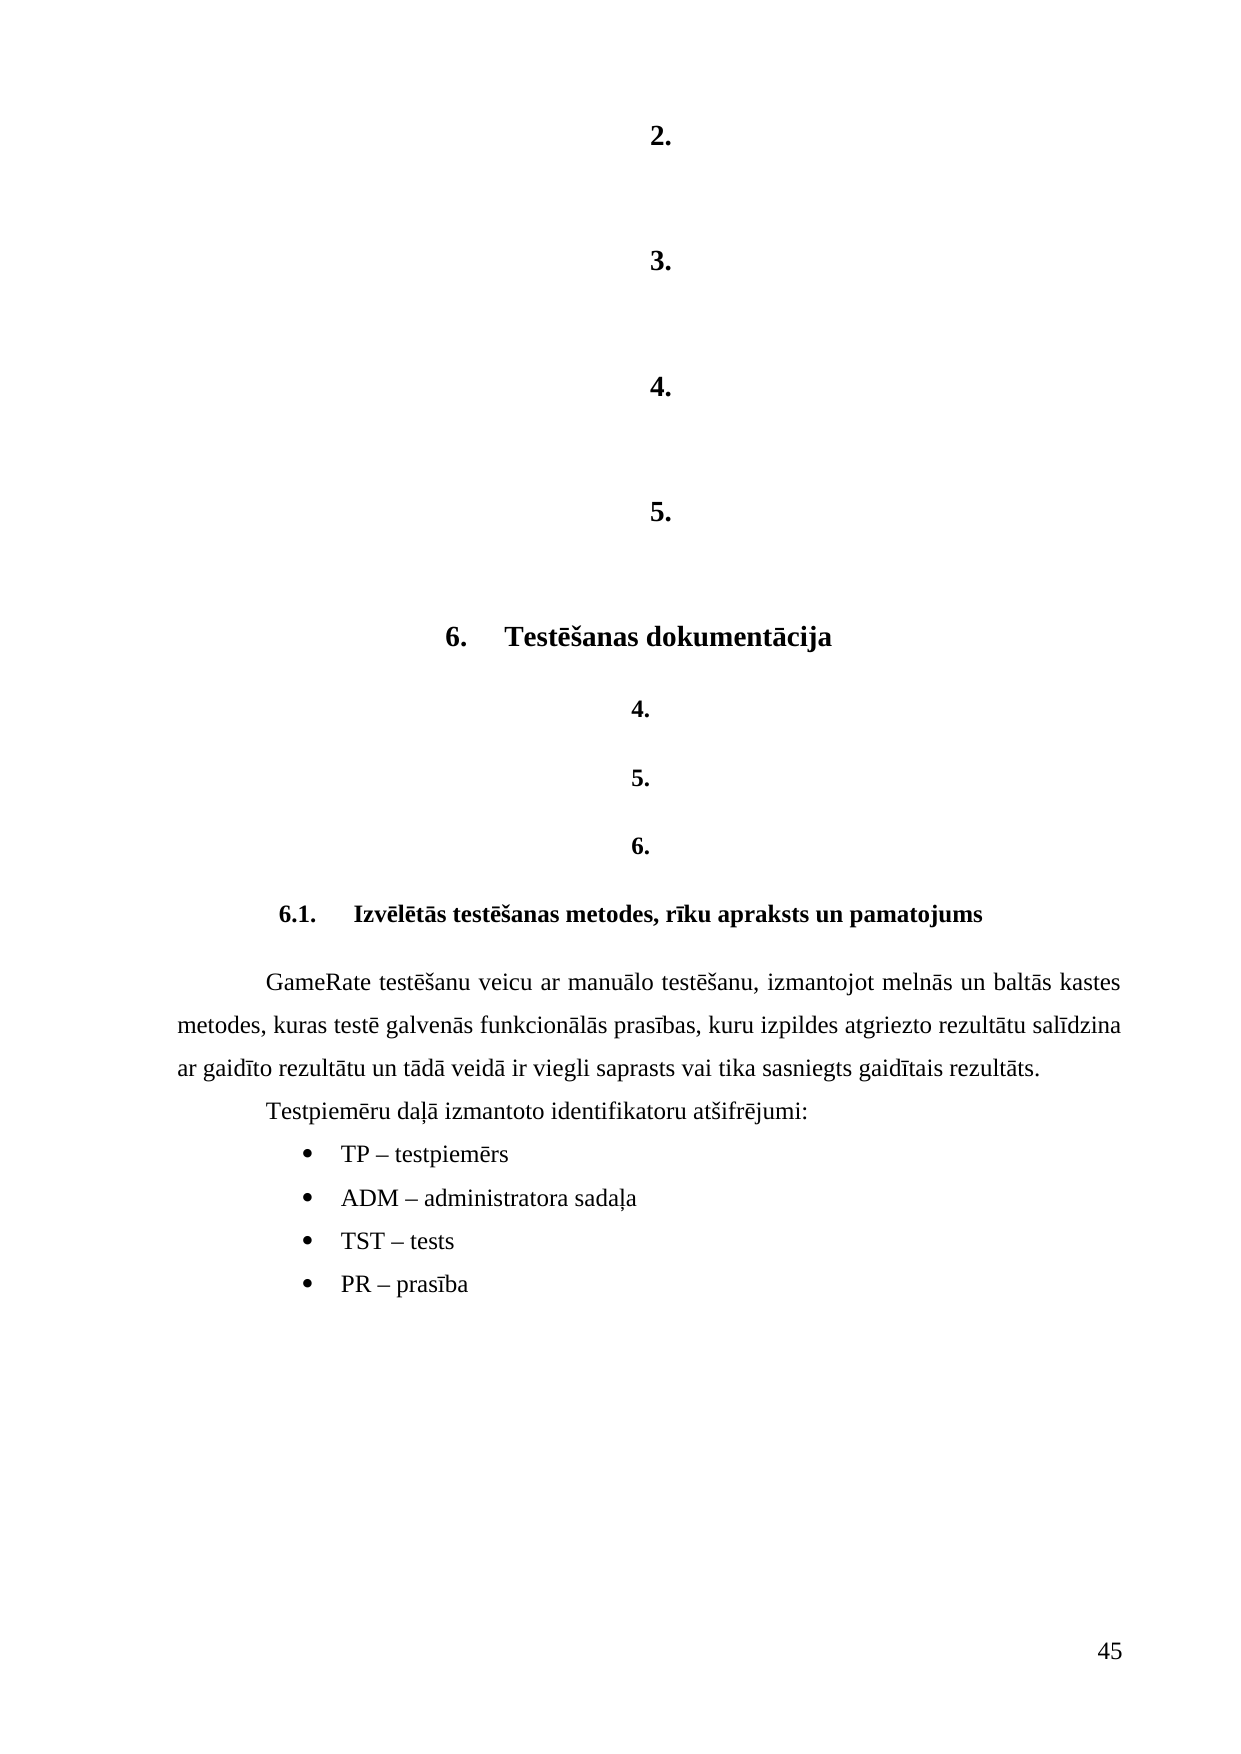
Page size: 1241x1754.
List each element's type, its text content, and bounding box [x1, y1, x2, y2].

list TP – testpiemērs [303, 1139, 1122, 1168]
subtitle Testēšanas dokumentācija [177, 619, 1122, 653]
list TST – tests [303, 1226, 1122, 1254]
list PR – prasība [303, 1269, 1122, 1298]
list ADM – administratora sadaļa [303, 1183, 1122, 1211]
text GameRate testēšanu veicu ar manuālo testēšanu, izmantojot melnās un baltās kastes metodes, kuras testē galvenās funkcionālās prasības, kuru izpildes atgriezto rezultātu salīdzina ar gaidīto rezultātu un tādā veidā ir viegli saprasts vai tika sasniegts gaidītais rezultāts. [177, 967, 1122, 1082]
subtitle Izvēlētās testēšanas metodes, rīku apraksts un pamatojums [177, 899, 1122, 928]
text Testpiemēru daļā izmantoto identifikatoru atšifrējumi: [177, 1096, 1122, 1125]
